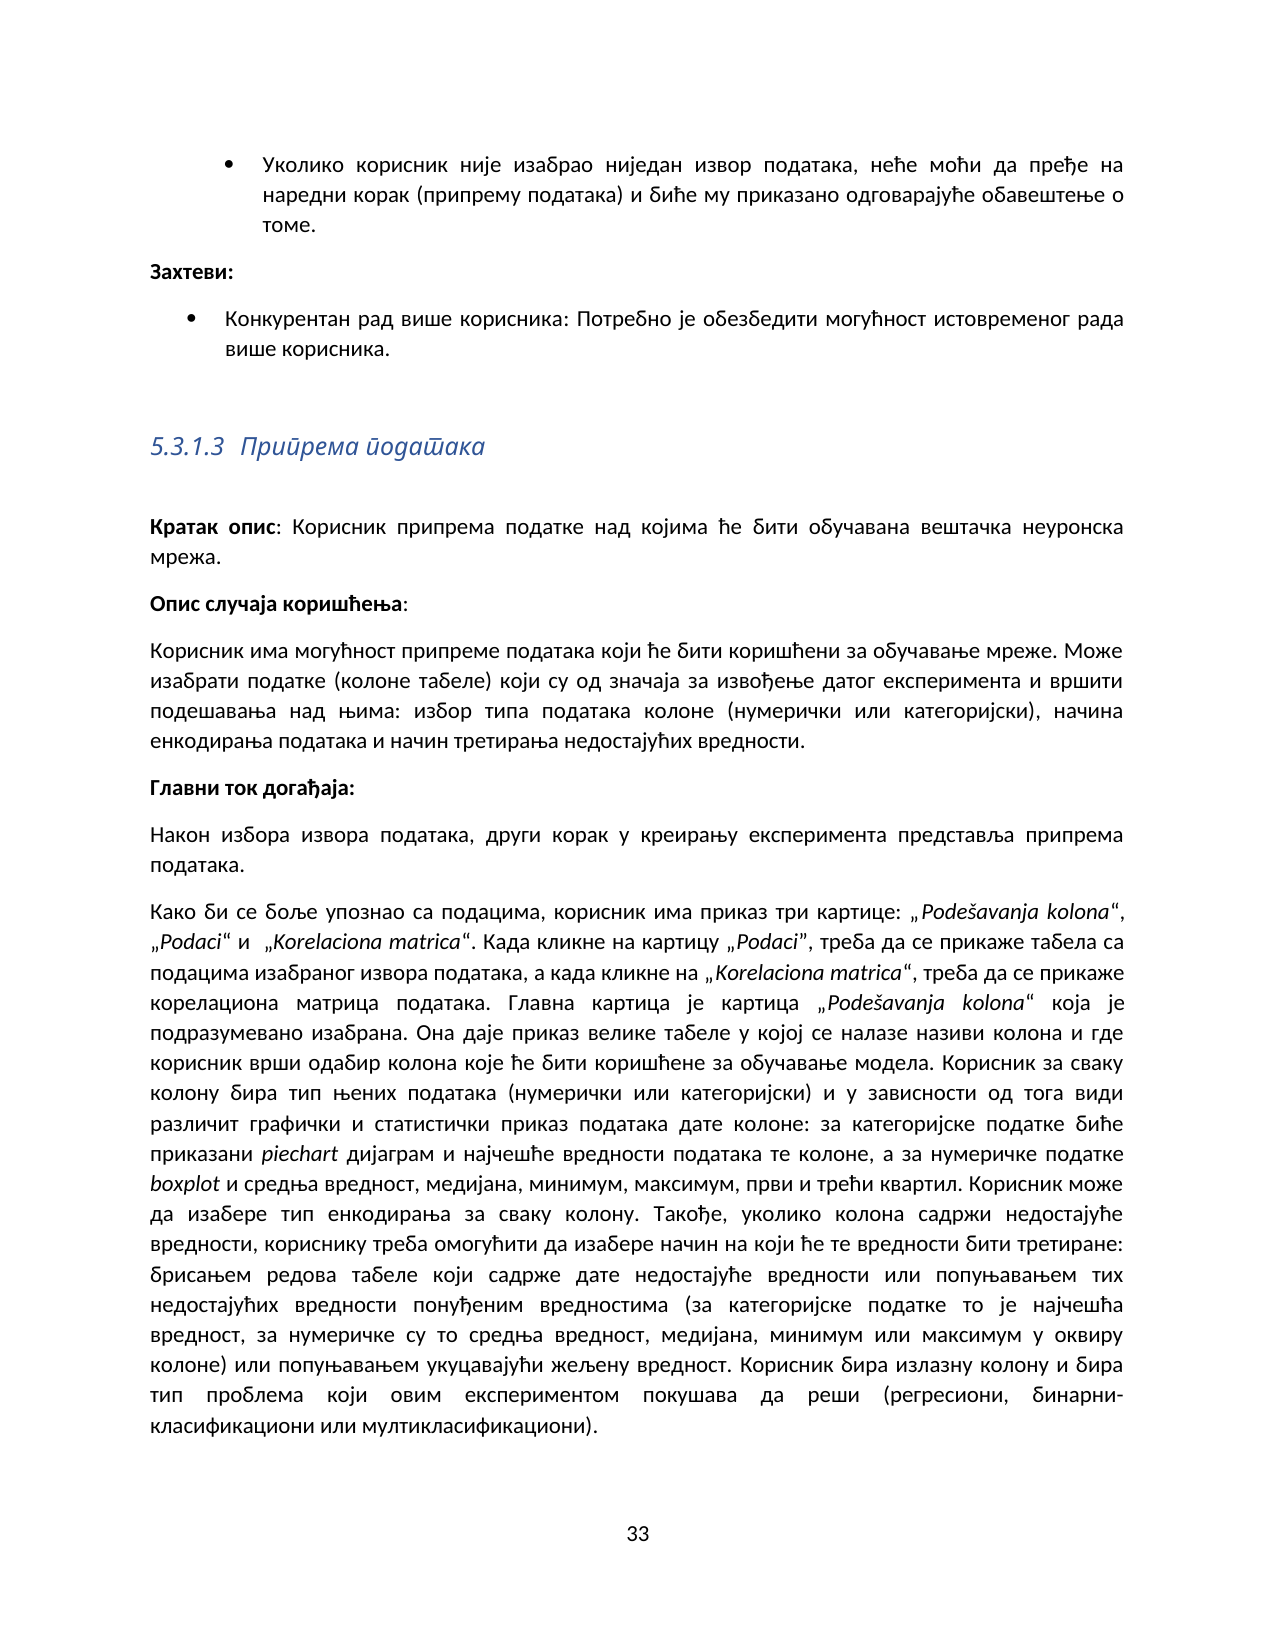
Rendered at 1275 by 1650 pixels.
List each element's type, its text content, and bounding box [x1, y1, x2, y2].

subtitle Припрема података [150, 428, 1125, 462]
text Главни ток догађаја: [150, 773, 1125, 801]
list Уколико корисник није изабрао ниједан извор података, неће моћи да пређе на наредни корак (припрему података) и биће му приказано одговарајуће обавештење о томе. [225, 150, 1125, 238]
text Опис случаја коришћења: [150, 589, 1125, 617]
text Кратак опис: Корисник припрема податке над којима ће бити обучавана вештачка неуронска мрежа. [150, 512, 1125, 570]
list Конкурентан рад више корисника: Потребно је обезбедити могућност истовременог рада више корисника. [187, 304, 1125, 362]
text Захтеви: [150, 257, 1125, 285]
text Како би се боље упознао са подацима, корисник има приказ три картице: „Podešavanja kolona“, „Podaci“ и „Korelaciona matrica“. Када кликне на картицу „Podaci”, треба да се прикаже табела са подацима изабраног извора података, а када кликне на „Korelaciona matrica“, треба да се прикаже корелациона матрица података. Главна картица је картица „Podešavanja kolona“ која је подразумевано изабрана. Она даје приказ велике табеле у којој се налазе називи колона и где корисник врши одабир колона које ће бити коришћене за обучавање модела. Корисник за сваку колону бира тип њених података (нумерички или категоријски) и у зависности од тога види различит графички и статистички приказ података дате колоне: за категоријске податке биће приказани piechart дијаграм и најчешће вредности података те колоне, а за нумеричке податке boxplot и средња вредност, медијана, минимум, максимум, први и трећи квартил. Корисник може да изабере тип енкодирања за сваку колону. Такође, уколико колона садржи недостајуће вредности, кориснику треба омогућити да изабере начин на који ће те вредности бити третиране: брисањем редова табеле који садрже дате недостајуће вредности или попуњавањем тих недостајућих вредности понуђеним вредностима (за категоријске податке то је најчешћа вредност, за нумеричке су то средња вредност, медијана, минимум или максимум у оквиру колоне) или попуњавањем укуцавајући жељену вредност. Корисник бира излазну колону и бира тип проблема који овим експериментом покушава да реши (регресиони, бинарни-класификациони или мултикласификациони). [150, 897, 1125, 1439]
text Након избора извора података, други корак у креирању експеримента представља припрема података. [150, 820, 1125, 878]
text Корисник има могућност припреме података који ће бити коришћени за обучавање мреже. Може изабрати податке (колоне табеле) који су од значаја за извођење датог експеримента и вршити подешавања над њима: избор типа података колоне (нумерички или категоријски), начина енкодирања података и начин третирања недостајућих вредности. [150, 636, 1125, 754]
